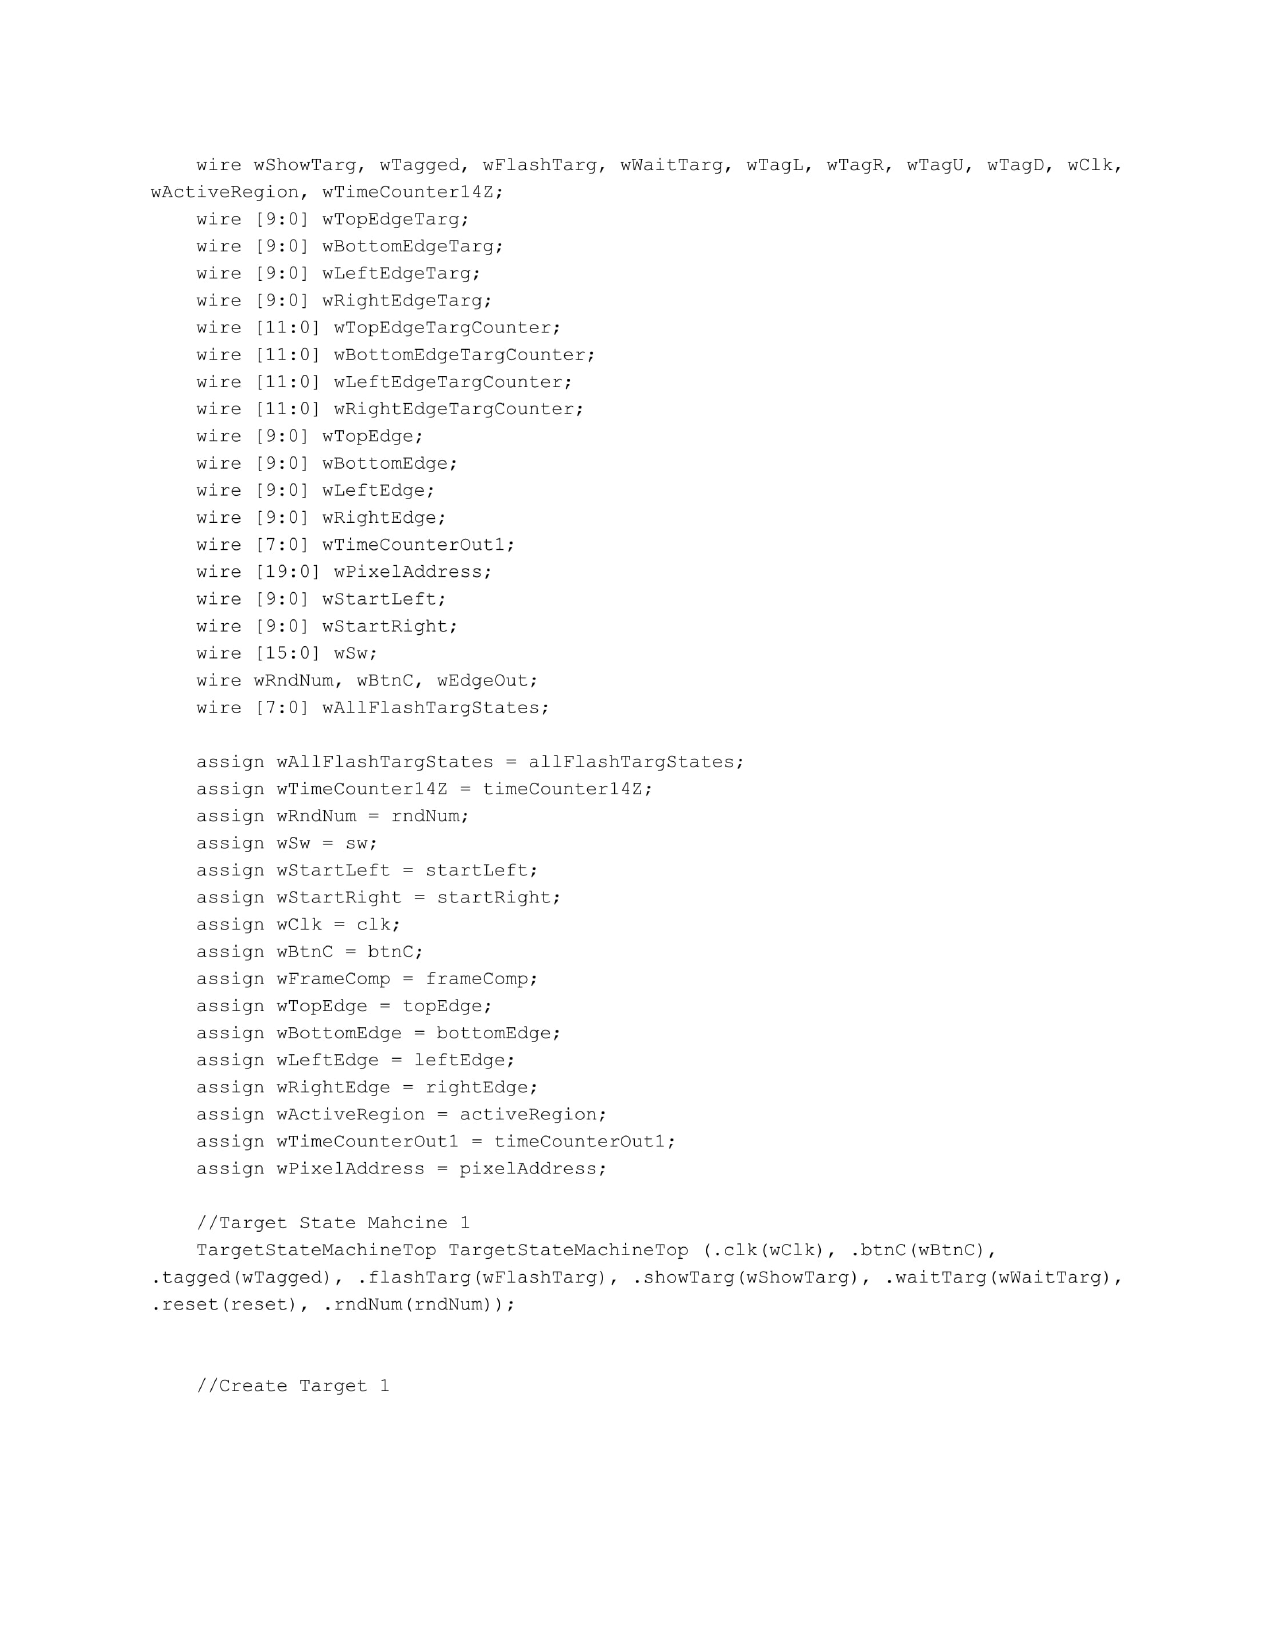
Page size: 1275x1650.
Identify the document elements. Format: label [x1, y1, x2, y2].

picture [150, 150, 1125, 1413]
